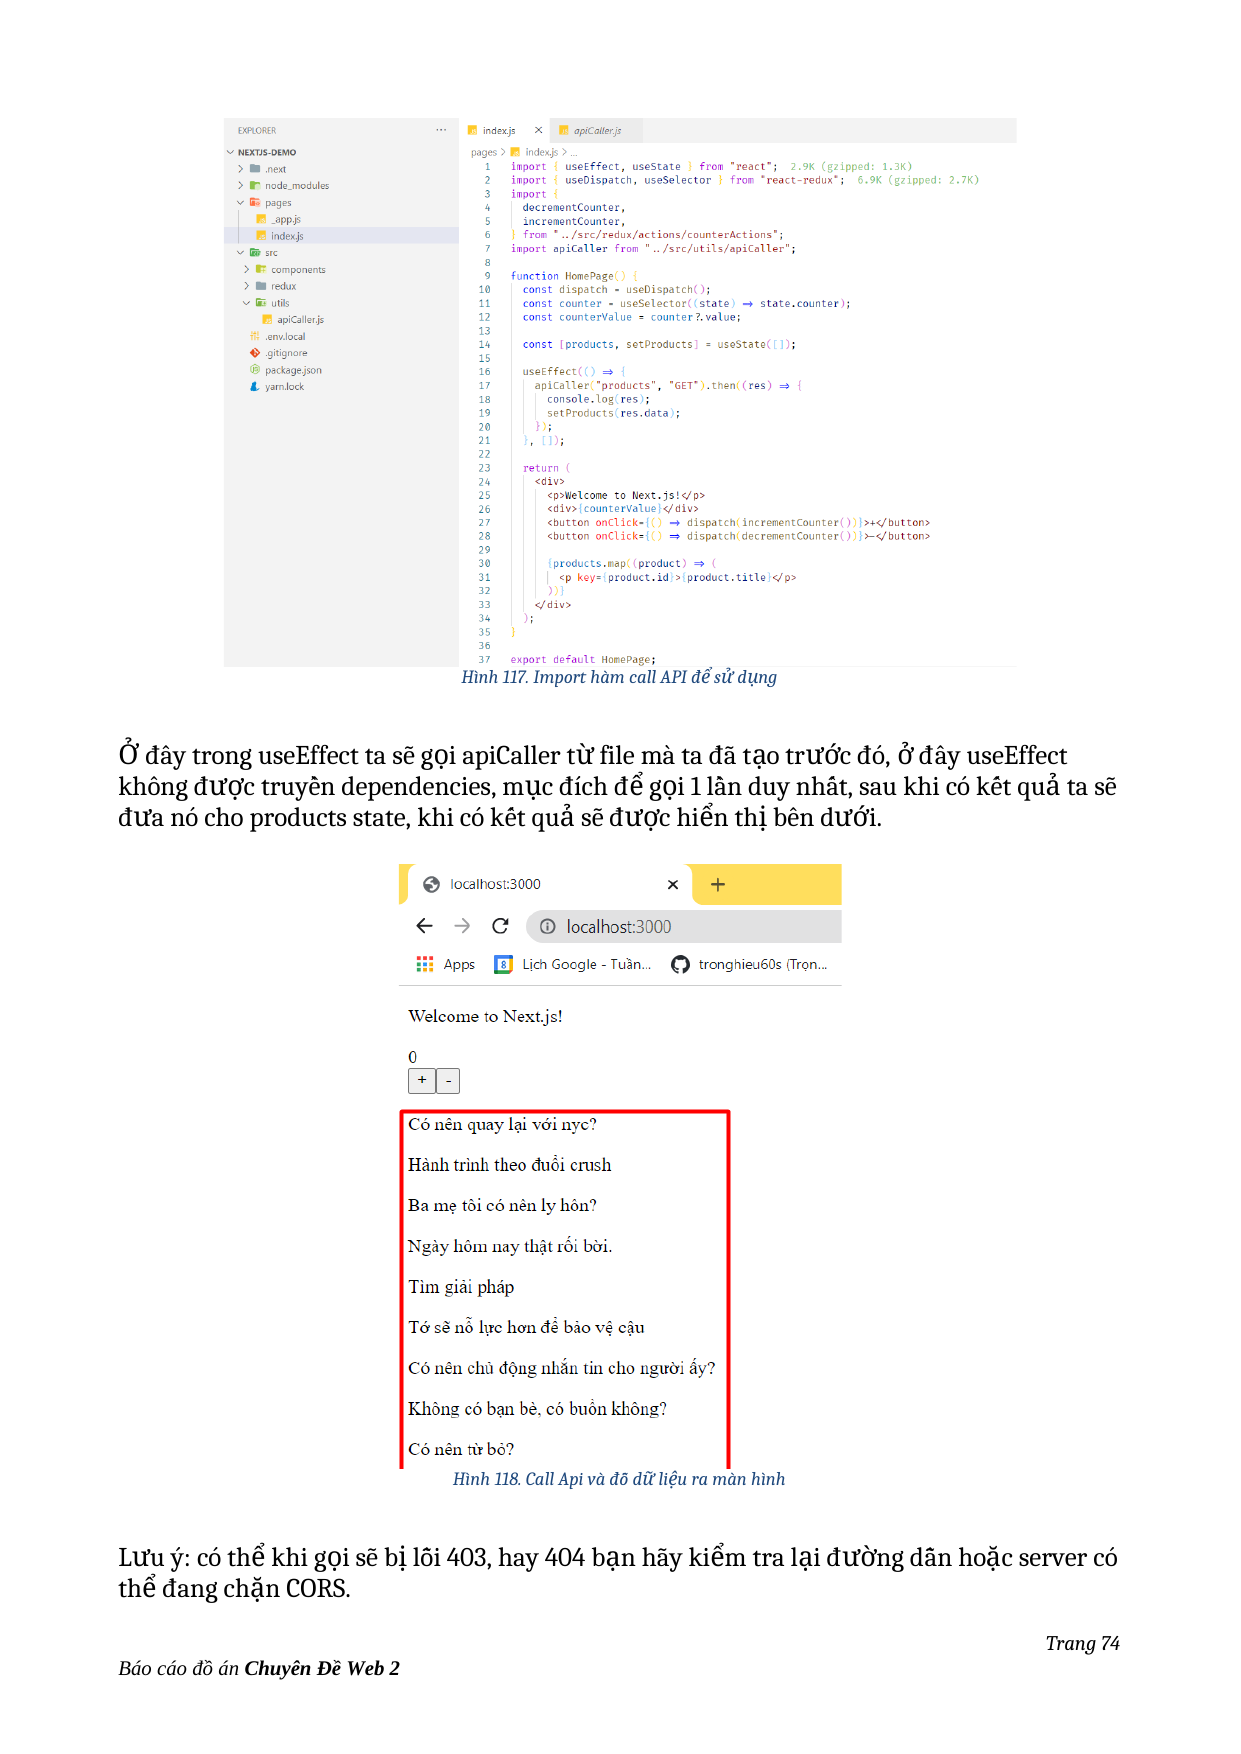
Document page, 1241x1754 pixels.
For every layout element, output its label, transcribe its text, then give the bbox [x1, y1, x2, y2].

text Ở đây trong useEffect ta sẽ gọi apiCaller từ file mà ta đã tạo trước đó, ở đây useEffect không được truyền dependencies, mục đích để gọi 1 lần duy nhất, sau khi có kết quả ta sẽ đưa nó cho products state, khi có kết quả sẽ được hiển thị bên dưới. [118, 740, 1122, 833]
text Hình 117. Import hàm call API để sử dụng [118, 666, 1122, 688]
picture [223, 118, 1017, 667]
text Lưu ý: có thể khi gọi sẽ bị lỗi 403, hay 404 bạn hãy kiểm tra lại đường dẫn hoặc server có thể đang chặn CORS. [118, 1542, 1122, 1604]
text Hình 118. Call Api và đỗ dữ liệu ra màn hình [118, 1468, 1122, 1490]
picture [398, 864, 842, 1469]
